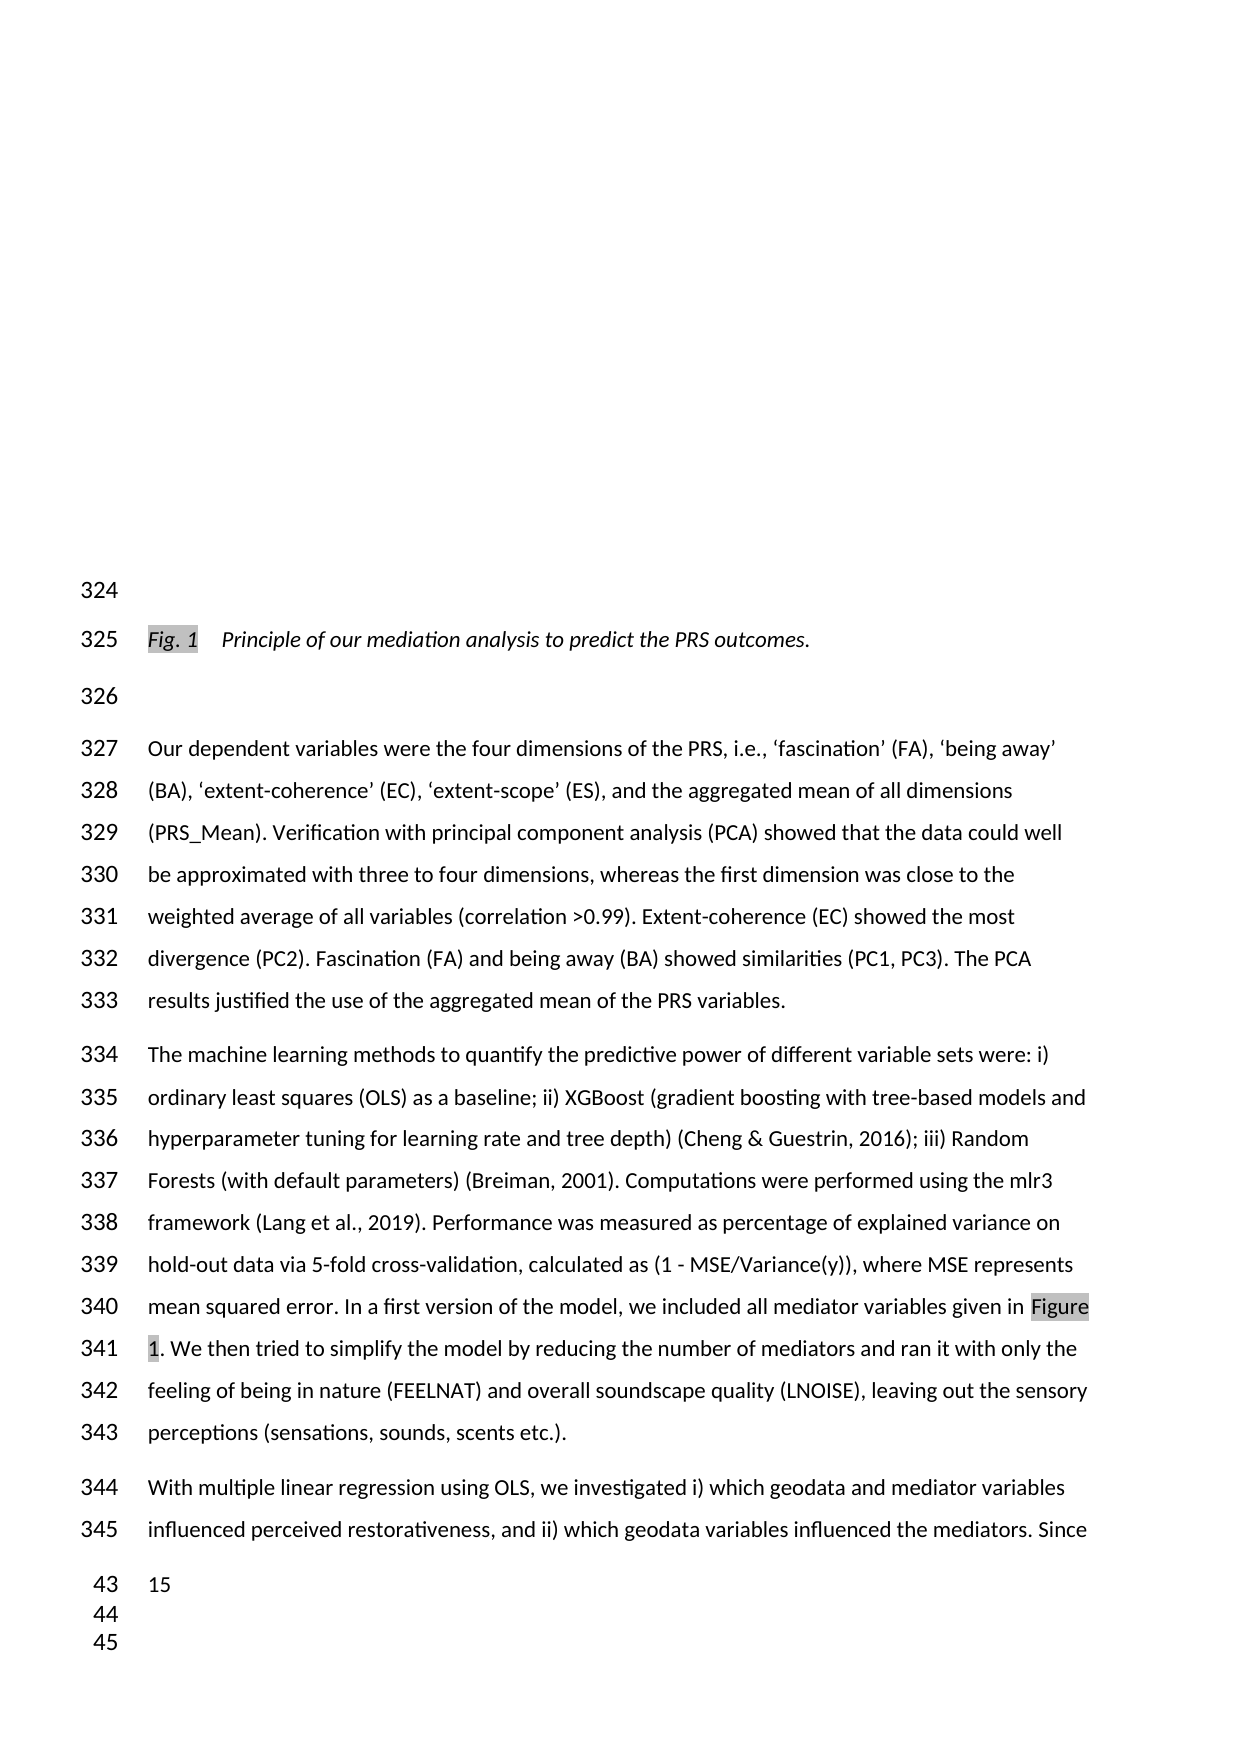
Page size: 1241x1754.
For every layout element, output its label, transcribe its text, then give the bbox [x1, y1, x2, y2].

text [148, 1473, 1092, 1543]
text Fig. 1 Principle of our mediation analysis to predict the PRS outcomes. [198, 625, 1092, 653]
text The machine learning methods to quantify the predictive power of different variable sets were: i) ordinary least squares (OLS) as a baseline; ii) XGBoost (gradient boosting with tree-based models and hyperparameter tuning for learning rate and tree depth) (Cheng & Guestrin, 2016); iii) Random Forests (with default parameters) (Breiman, 2001). Computations were performed using the mlr3 framework (Lang et al., 2019). Performance was measured as percentage of explained variance on hold-out data via 5-fold cross-validation, calculated as (1 - MSE/Variance(y)), where MSE represents mean squared error. In a first version of the model, we included all mediator variables given in Figure 1. We then tried to simplify the model by reducing the number of mediators and ran it with only the feeling of being in nature (FEELNAT) and overall soundscape quality (LNOISE), leaving out the sensory perceptions (sensations, sounds, scents etc.). [148, 1041, 1092, 1446]
text Our dependent variables were the four dimensions of the PRS, i.e., ‘fascination’ (FA), ‘being away’ (BA), ‘extent-coherence’ (EC), ‘extent-scope’ (ES), and the aggregated mean of all dimensions (PRS_Mean). Verification with principal component analysis (PCA) showed that the data could well be approximated with three to four dimensions, whereas the first dimension was close to the weighted average of all variables (correlation >0.99). Extent-coherence (EC) showed the most divergence (PC2). Fascination (FA) and being away (BA) showed similarities (PC1, PC3). The PCA results justified the use of the aggregated mean of the PRS variables. [148, 734, 1092, 1014]
